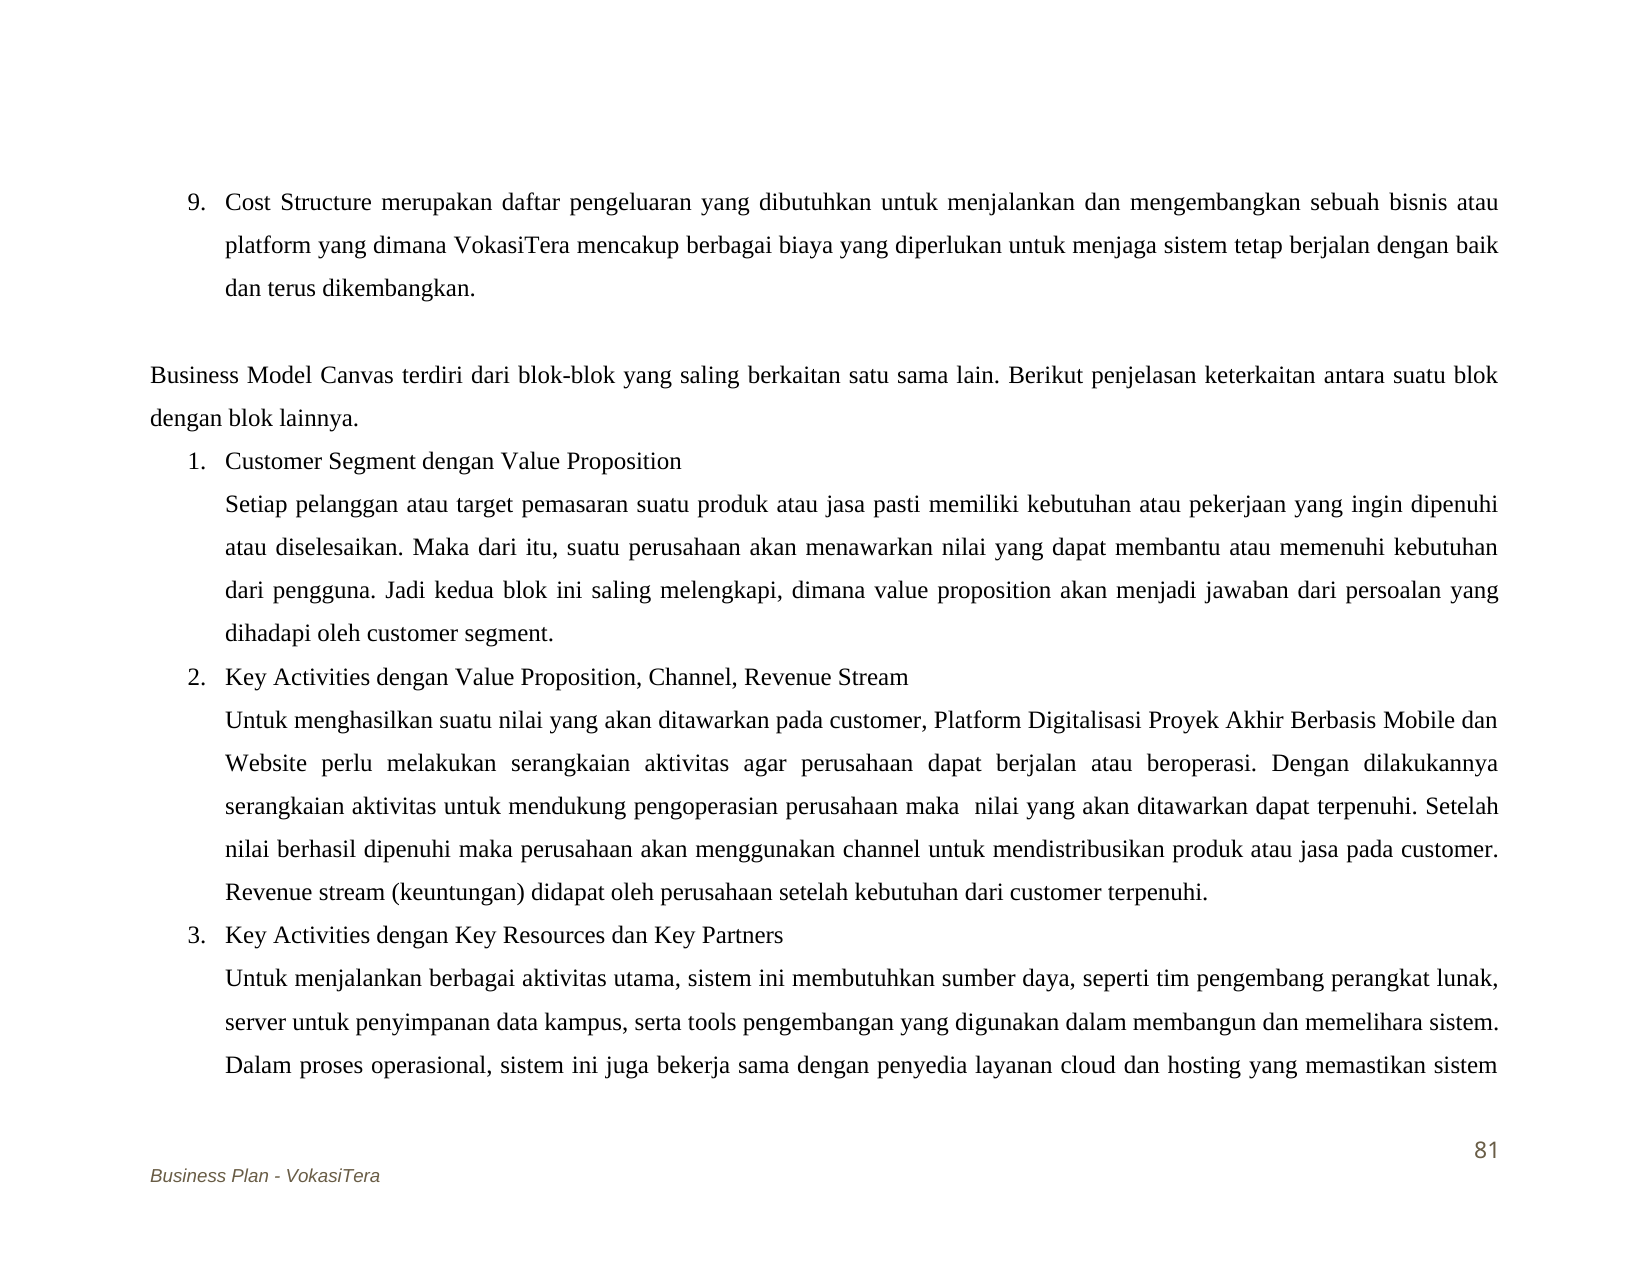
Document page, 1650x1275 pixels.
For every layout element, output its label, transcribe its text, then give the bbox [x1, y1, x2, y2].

list Customer Segment dengan Value Proposition [187, 446, 1500, 475]
list Cost Structure merupakan daftar pengeluaran yang dibutuhkan untuk menjalankan dan mengembangkan sebuah bisnis atau platform yang dimana VokasiTera mencakup berbagai biaya yang diperlukan untuk menjaga sistem tetap berjalan dengan baik dan terus dikembangkan. [187, 187, 1500, 302]
list Key Activities dengan Key Resources dan Key Partners [187, 920, 1500, 949]
list Key Activities dengan Value Proposition, Channel, Revenue Stream [187, 662, 1500, 690]
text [225, 963, 1500, 1078]
text Setiap pelanggan atau target pemasaran suatu produk atau jasa pasti memiliki kebutuhan atau pekerjaan yang ingin dipenuhi atau diselesaikan. Maka dari itu, suatu perusahaan akan menawarkan nilai yang dapat membantu atau memenuhi kebutuhan dari pengguna. Jadi kedua blok ini saling melengkapi, dimana value proposition akan menjadi jawaban dari persoalan yang dihadapi oleh customer segment. [225, 489, 1500, 647]
text Untuk menghasilkan suatu nilai yang akan ditawarkan pada customer, Platform Digitalisasi Proyek Akhir Berbasis Mobile dan Website perlu melakukan serangkaian aktivitas agar perusahaan dapat berjalan atau beroperasi. Dengan dilakukannya serangkaian aktivitas untuk mendukung pengoperasian perusahaan maka nilai yang akan ditawarkan dapat terpenuhi. Setelah nilai berhasil dipenuhi maka perusahaan akan menggunakan channel untuk mendistribusikan produk atau jasa pada customer. Revenue stream (keuntungan) didapat oleh perusahaan setelah kebutuhan dari customer terpenuhi. [225, 705, 1500, 906]
text Business Model Canvas terdiri dari blok-blok yang saling berkaitan satu sama lain. Berikut penjelasan keterkaitan antara suatu blok dengan blok lainnya. [150, 360, 1500, 432]
